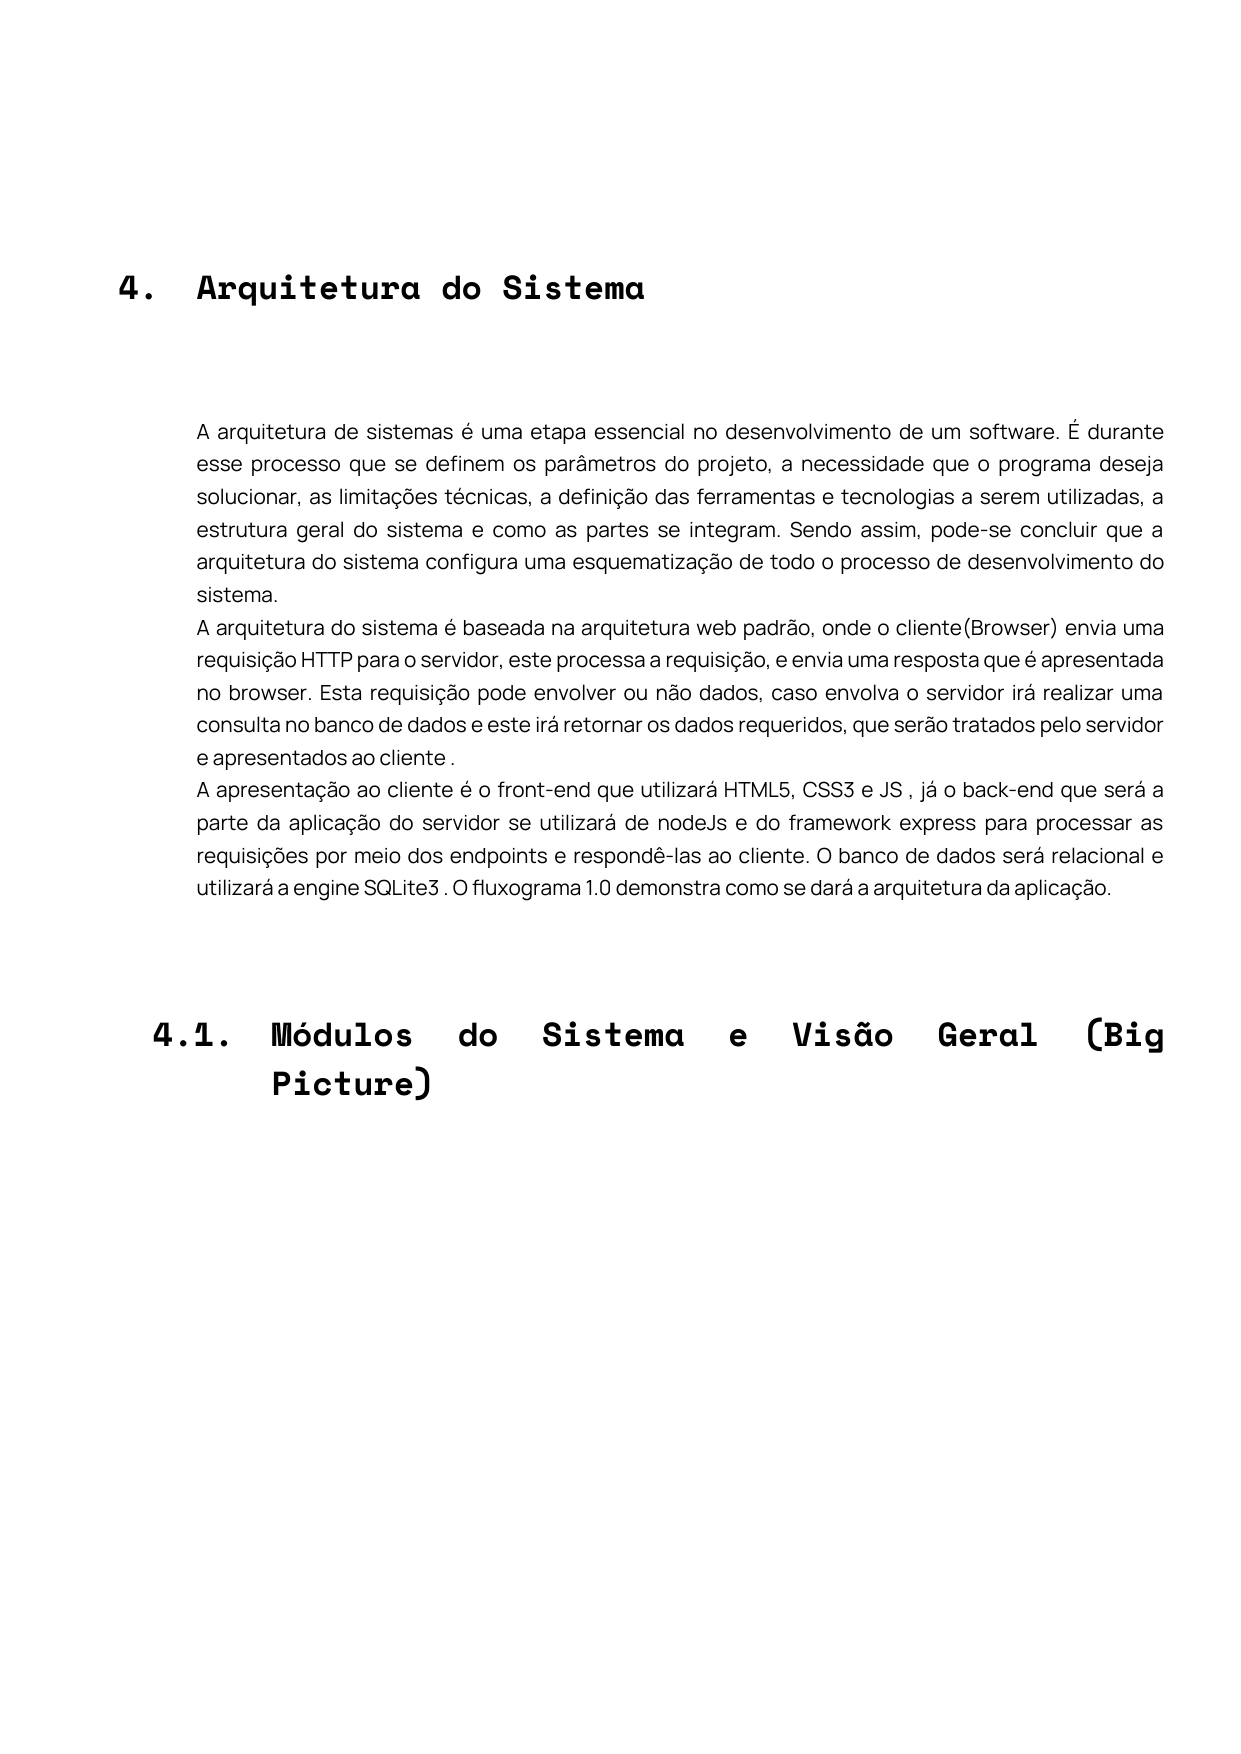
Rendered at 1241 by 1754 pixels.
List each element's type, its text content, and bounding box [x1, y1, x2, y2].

text A apresentação ao cliente é o front-end que utilizará HTML5, CSS3 e JS , já o back-end que será a parte da aplicação do servidor se utilizará de nodeJs e do framework express para processar as requisições por meio dos endpoints e respondê-las ao cliente. O banco de dados será relacional e utilizará a engine SQLite3 . O fluxograma 1.0 demonstra como se dará a arquitetura da aplicação. [196, 776, 1165, 902]
text A arquitetura de sistemas é uma etapa essencial no desenvolvimento de um software. É durante esse processo que se definem os parâmetros do projeto, a necessidade que o programa deseja solucionar, as limitações técnicas, a definição das ferramentas e tecnologias a serem utilizadas, a estrutura geral do sistema e como as partes se integram. Sendo assim, pode-se concluir que a arquitetura do sistema configura uma esquematização de todo o processo de desenvolvimento do sistema. [196, 417, 1165, 608]
subtitle Arquitetura do Sistema [159, 262, 1165, 312]
subtitle Módulos do Sistema e Visão Geral (Big Picture) [234, 1009, 1165, 1108]
text A arquitetura do sistema é baseada na arquitetura web padrão, onde o cliente(Browser) envia uma requisição HTTP para o servidor, este processa a requisição, e envia uma resposta que é apresentada no browser. Esta requisição pode envolver ou não dados, caso envolva o servidor irá realizar uma consulta no banco de dados e este irá retornar os dados requeridos, que serão tratados pelo servidor e apresentados ao cliente . [196, 613, 1165, 772]
